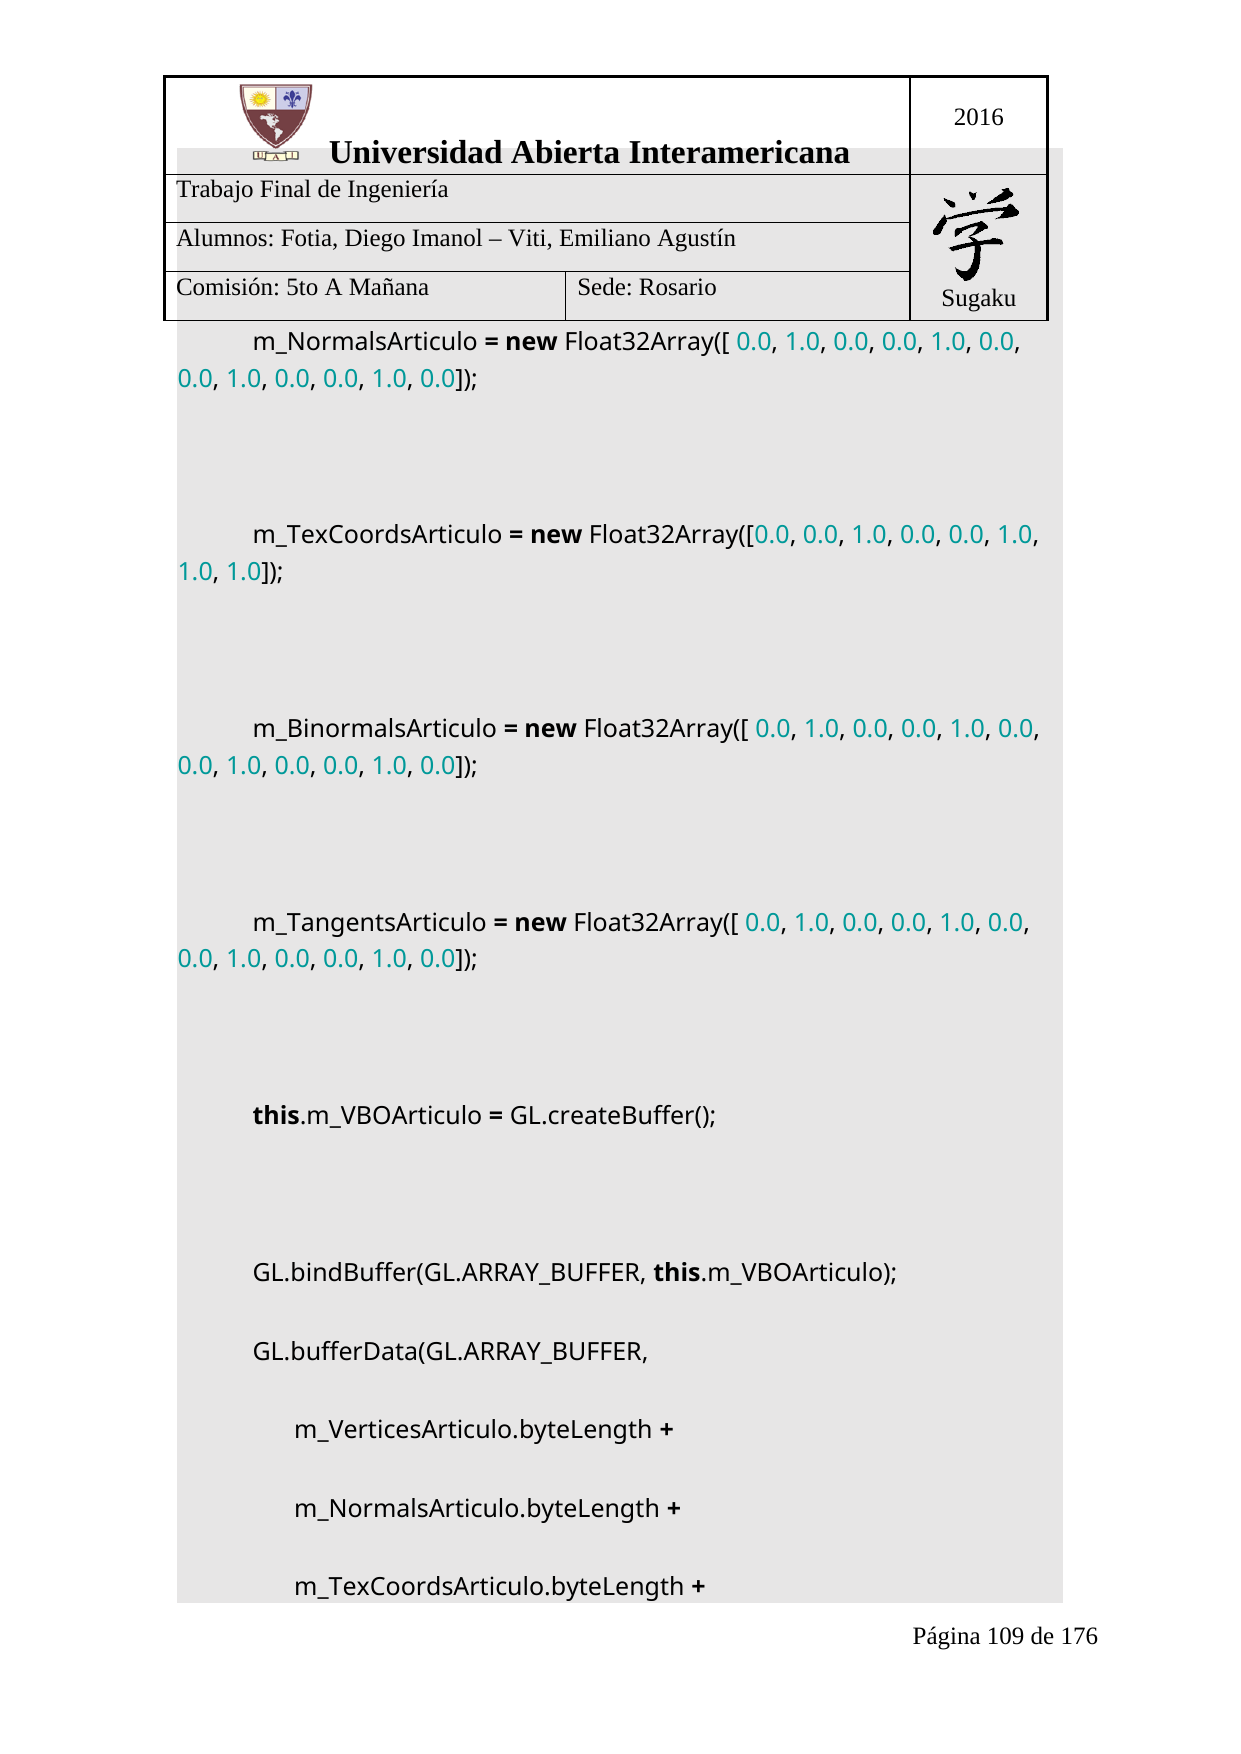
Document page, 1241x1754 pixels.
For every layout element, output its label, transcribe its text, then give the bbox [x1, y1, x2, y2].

text m_VerticesArticulo.byteLength + [177, 1412, 1063, 1446]
text m_TangentsArticulo = new Float32Array([ 0.0, 1.0, 0.0, 0.0, 1.0, 0.0, 0.0, 1.0, 0.0, 0.0, 1.0, 0.0]); [177, 904, 1063, 975]
text GL.bufferData(GL.ARRAY_BUFFER, [177, 1333, 1063, 1367]
text m_NormalsArticulo.byteLength + [177, 1490, 1063, 1524]
text m_NormalsArticulo = new Float32Array([ 0.0, 1.0, 0.0, 0.0, 1.0, 0.0, 0.0, 1.0, 0.0, 0.0, 1.0, 0.0]); [177, 148, 1063, 394]
text this.m_VBOArticulo = GL.createBuffer(); [177, 1098, 1063, 1132]
picture [223, 78, 329, 164]
picture [927, 181, 1030, 284]
text m_BinormalsArticulo = new Float32Array([ 0.0, 1.0, 0.0, 0.0, 1.0, 0.0, 0.0, 1.0, 0.0, 0.0, 1.0, 0.0]); [177, 711, 1063, 782]
text m_TexCoordsArticulo.byteLength + [177, 1569, 1063, 1603]
text GL.bindBuffer(GL.ARRAY_BUFFER, this.m_VBOArticulo); [177, 1255, 1063, 1289]
text m_TexCoordsArticulo = new Float32Array([0.0, 0.0, 1.0, 0.0, 0.0, 1.0, 1.0, 1.0]); [177, 517, 1063, 588]
